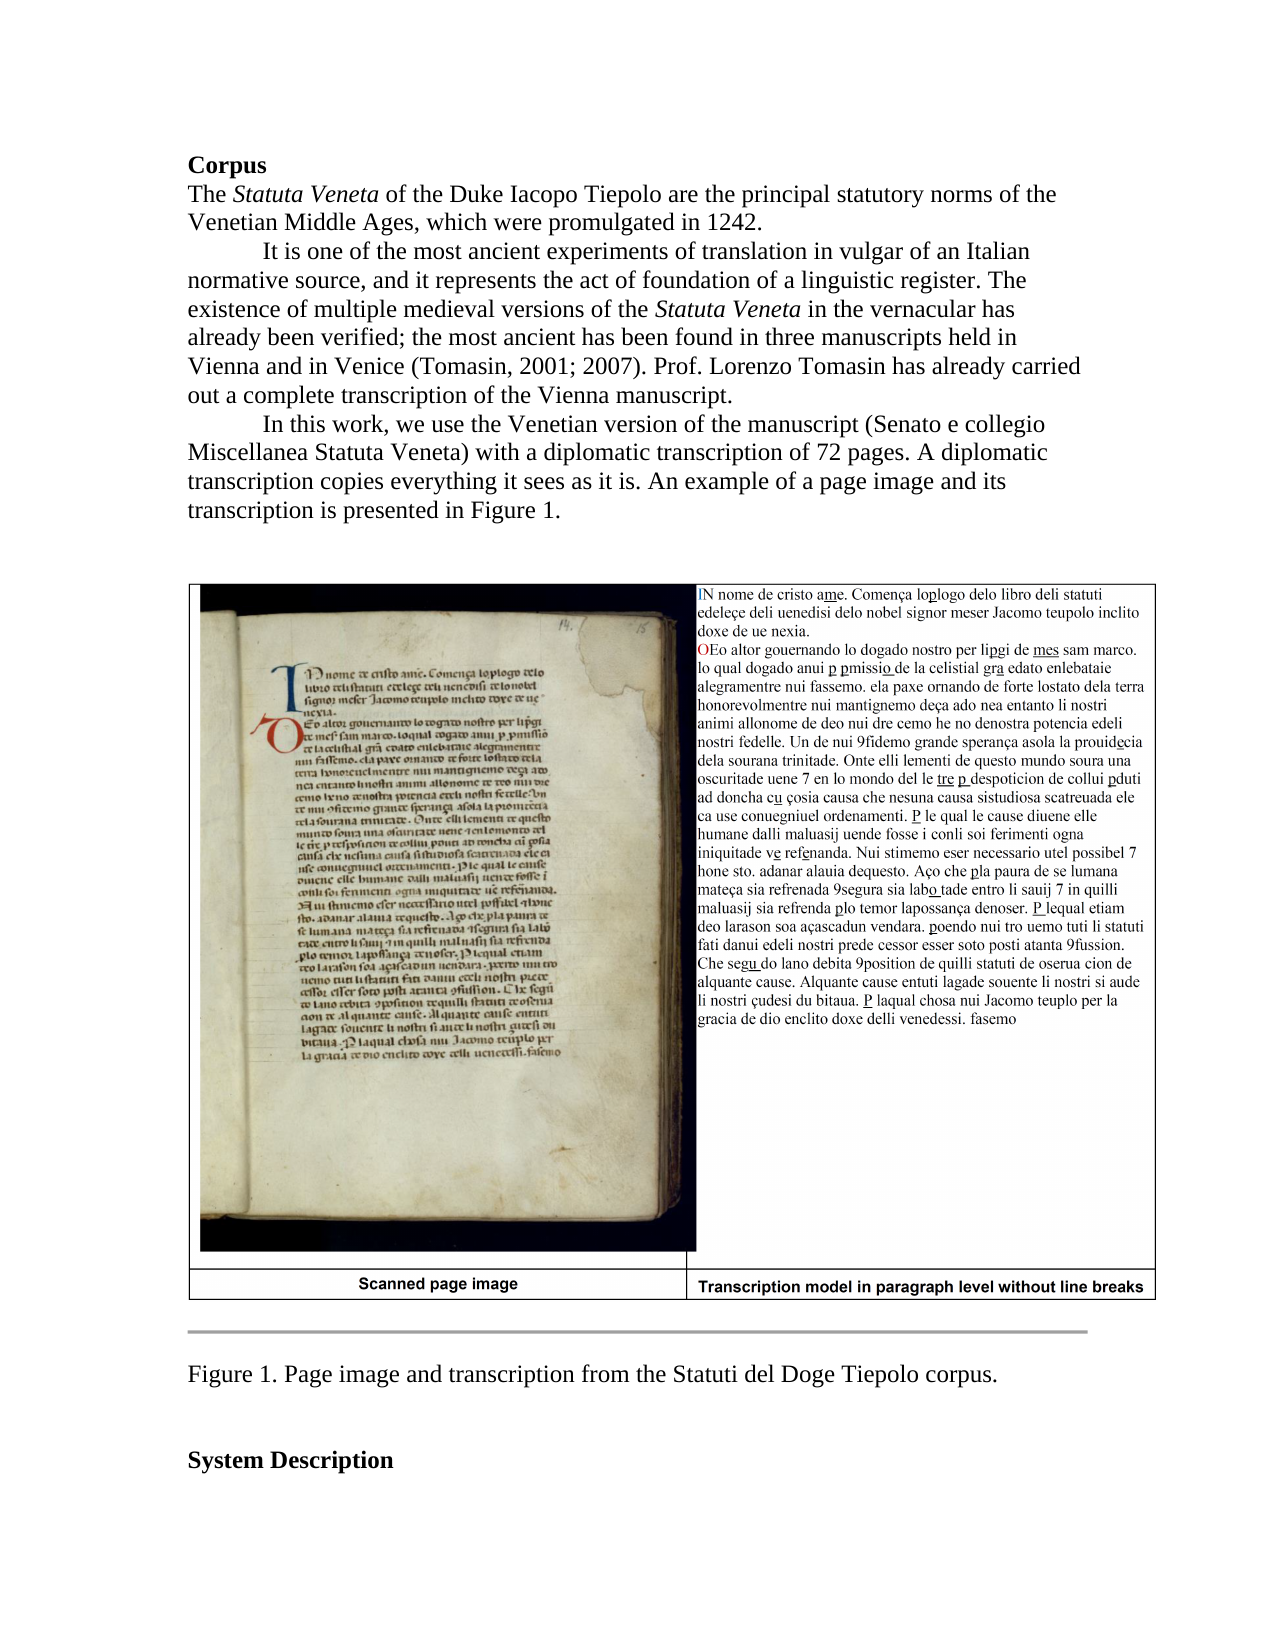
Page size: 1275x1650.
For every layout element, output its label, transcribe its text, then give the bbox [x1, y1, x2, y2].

text Figure 1. Page image and transcription from the Statuti del Doge Tiepolo corpus. [187, 1359, 1087, 1388]
text In this work, we use the Venetian version of the manuscript (Senato e collegio Miscellanea Statuta Veneta) with a diplomatic transcription of 72 pages. A diplomatic transcription copies everything it sees as it is. An example of a page image and its transcription is presented in Figure 1. [187, 409, 1087, 524]
text The Statuta Veneta of the Duke Iacopo Tiepolo are the principal statutory norms of the Venetian Middle Ages, which were promulgated in 1242. [187, 179, 1087, 236]
text Corpus [187, 150, 1087, 179]
picture [187, 581, 1158, 1302]
text It is one of the most ancient experiments of translation in vulgar of an Italian normative source, and it represents the act of foundation of a linguistic register. The existence of multiple medieval versions of the Statuta Veneta in the vernacular has already been verified; the most ancient has been found in three manuscripts held in Vienna and in Venice (Tomasin, 2001; 2007). Prof. Lorenzo Tomasin has already carried out a complete transcription of the Vienna manuscript. [187, 236, 1087, 409]
text System Description [187, 1445, 1087, 1474]
